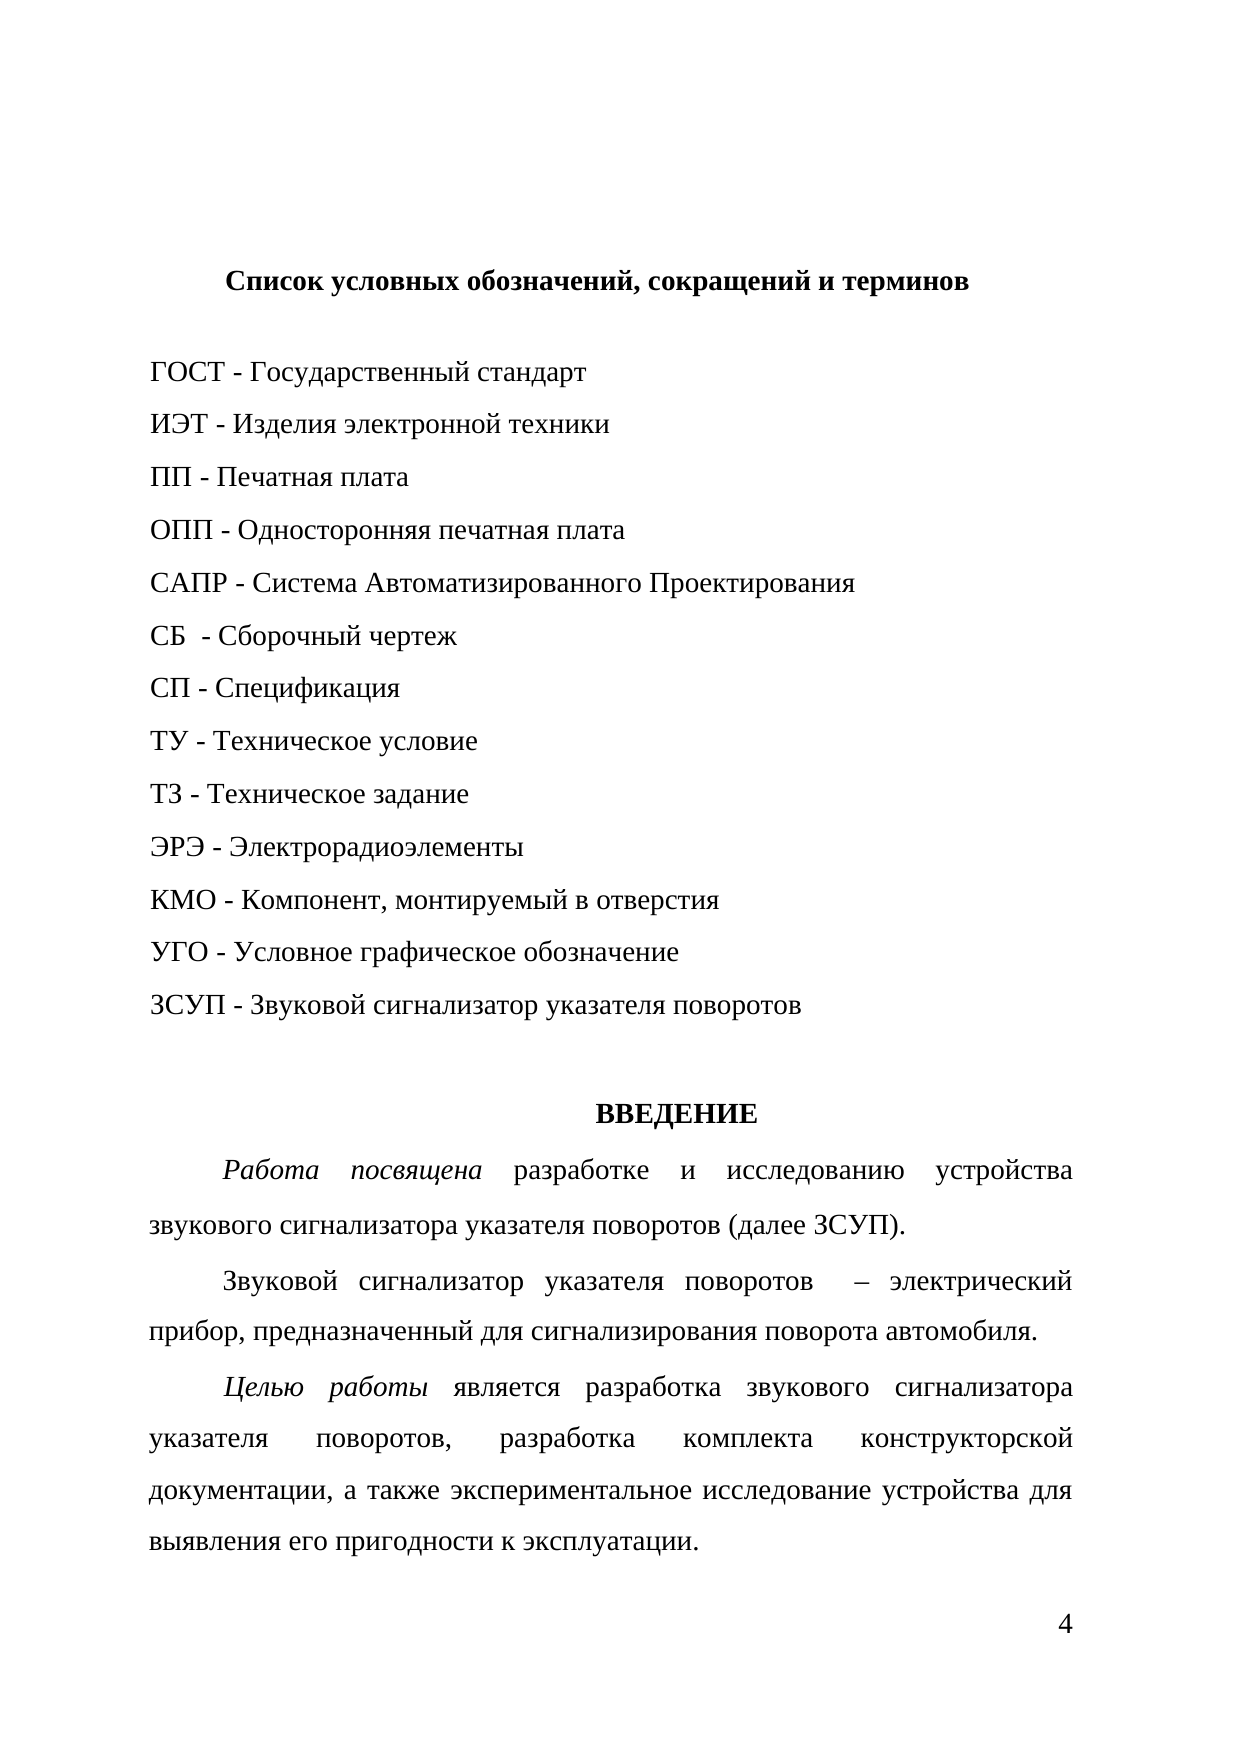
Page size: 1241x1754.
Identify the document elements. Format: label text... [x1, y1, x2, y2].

text ПП - Печатная плата [150, 459, 1090, 493]
text ИЭТ - Изделия электронной техники [150, 406, 1090, 440]
text ТЗ - Техническое задание [150, 776, 1090, 810]
text ОПП - Односторонняя печатная плата [150, 512, 1090, 546]
text КМО - Компонент, монтируемый в отверстия [150, 882, 1090, 915]
text ТУ - Техническое условие [150, 723, 1090, 757]
text УГО - Условное графическое обозначение [150, 934, 1090, 968]
text САПР - Система Автоматизированного Проектирования [150, 565, 1090, 598]
text ЗСУП - Звуковой сигнализатор указателя поворотов [150, 987, 1090, 1021]
text ГОСТ - Государственный стандарт [150, 354, 1090, 387]
text Список условных обозначений, сокращений и терминов [225, 263, 1073, 297]
text ВВЕДЕНИЕ [207, 1096, 1090, 1130]
text Работа посвящена разработке и исследованию устройства звукового сигнализатора указателя поворотов (далее ЗСУП). [148, 1152, 1073, 1241]
text СБ - Сборочный чертеж [150, 618, 1090, 651]
text ЭРЭ - Электрорадиоэлементы [150, 829, 1090, 862]
text Звуковой сигнализатор указателя поворотов – электрический прибор, предназначенный для сигнализирования поворота автомобиля. [148, 1263, 1073, 1347]
text СП - Спецификация [150, 671, 1090, 704]
text Целью работы является разработка звукового сигнализатора указателя поворотов, разработка комплекта конструкторской документации, а также экспериментальное исследование устройства для выявления его пригодности к эксплуатации. [148, 1369, 1073, 1557]
